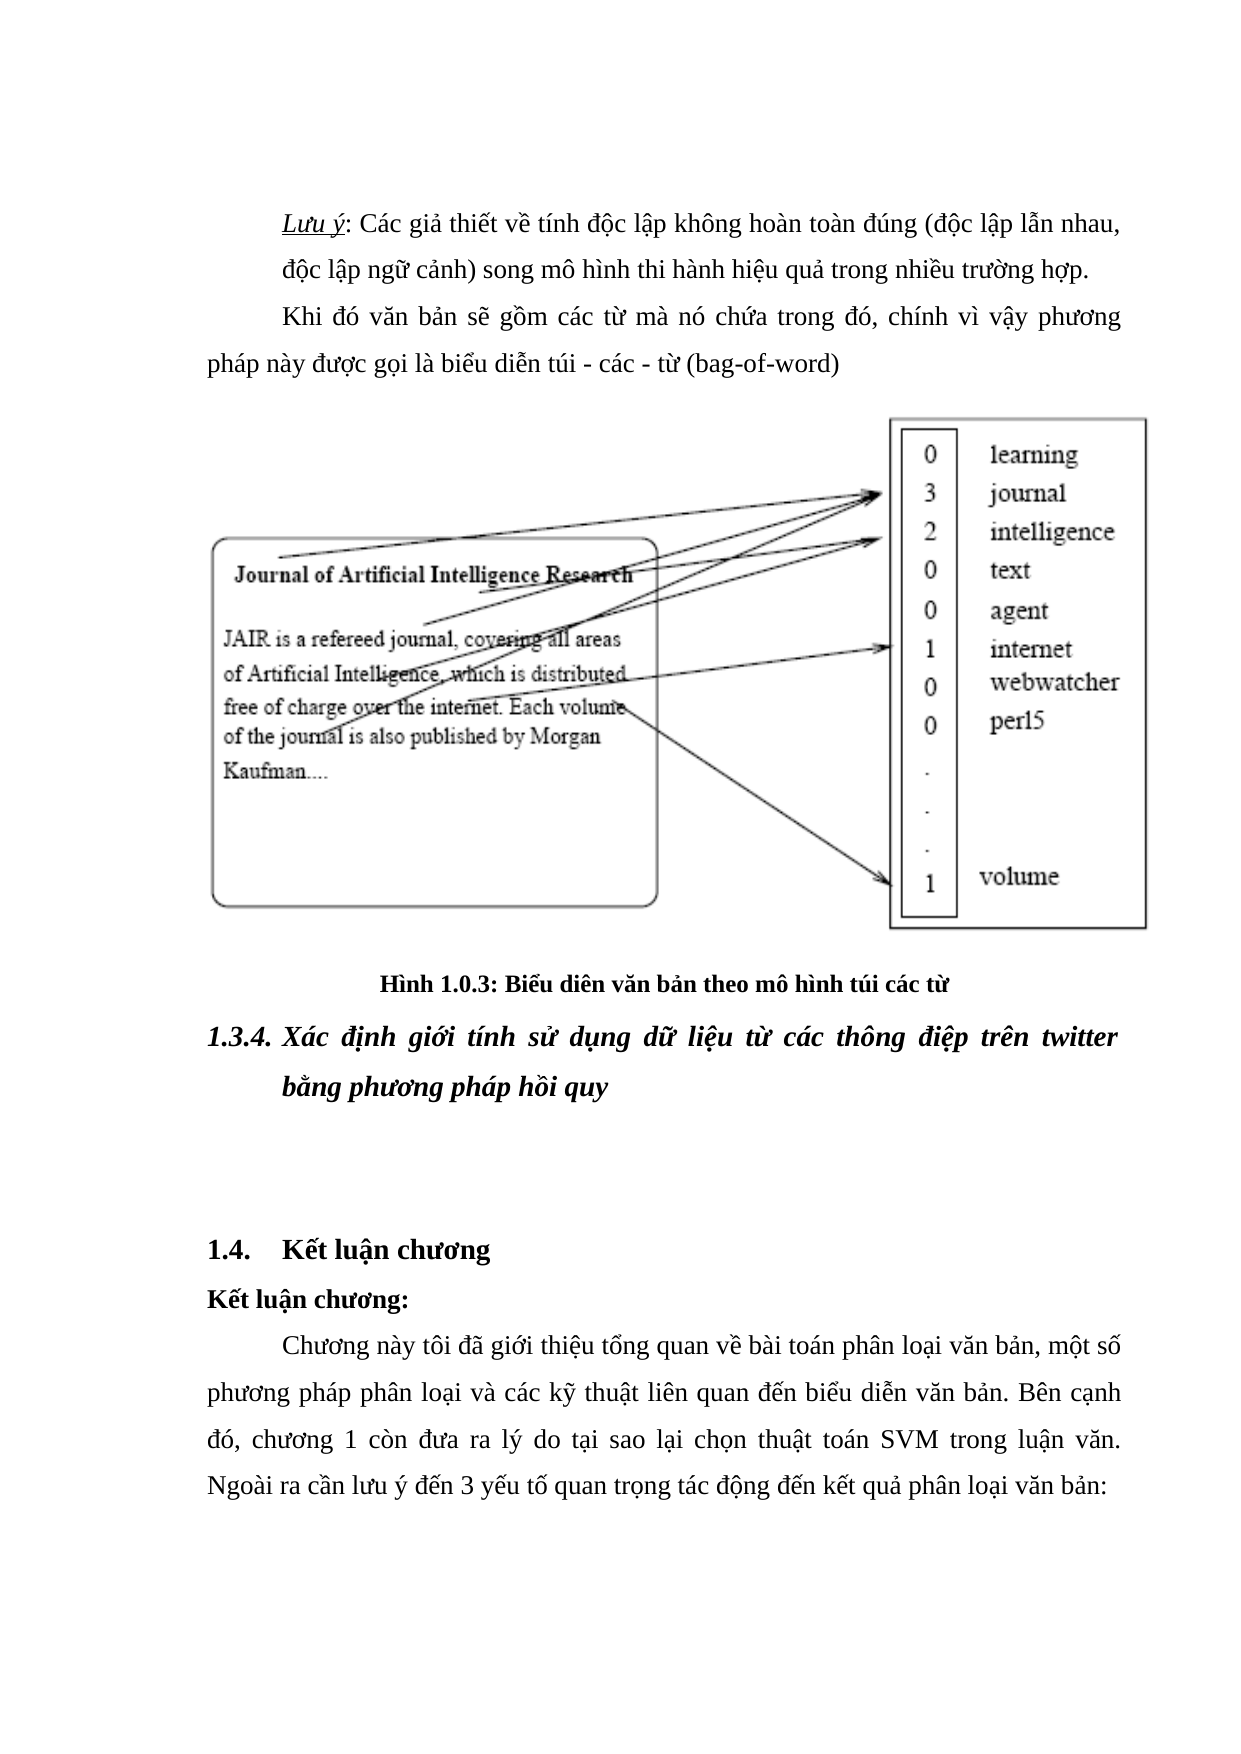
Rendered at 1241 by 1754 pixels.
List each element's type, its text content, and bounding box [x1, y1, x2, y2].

list Lưu ý: Các giả thiết về tính độc lập không hoàn toàn đúng (độc lập lẫn nhau, độc lập ngữ cảnh) song mô hình thi hành hiệu quả trong nhiều trường hợp. [282, 207, 1122, 284]
list Xác định giới tính sử dụng dữ liệu từ các thông điệp trên twitter bằng phương pháp hồi quy [207, 1019, 1122, 1103]
list Kết luận chương [207, 1232, 1122, 1266]
picture [206, 414, 1152, 933]
text Khi đó văn bản sẽ gồm các từ mà nó chứa trong đó, chính vì vậy phương pháp này được gọi là biểu diễn túi - các - từ (bag-of-word) [207, 300, 1122, 378]
text Kết luận chương: [207, 1283, 1122, 1314]
text Chương này tôi đã giới thiệu tổng quan về bài toán phân loại văn bản, một số phương pháp phân loại và các kỹ thuật liên quan đến biểu diễn văn bản. Bên cạnh đó, chương 1 còn đưa ra lý do tại sao lại chọn thuật toán SVM trong luận văn. Ngoài ra cần lưu ý đến 3 yếu tố quan trọng tác động đến kết quả phân loại văn bản: [207, 1329, 1122, 1501]
